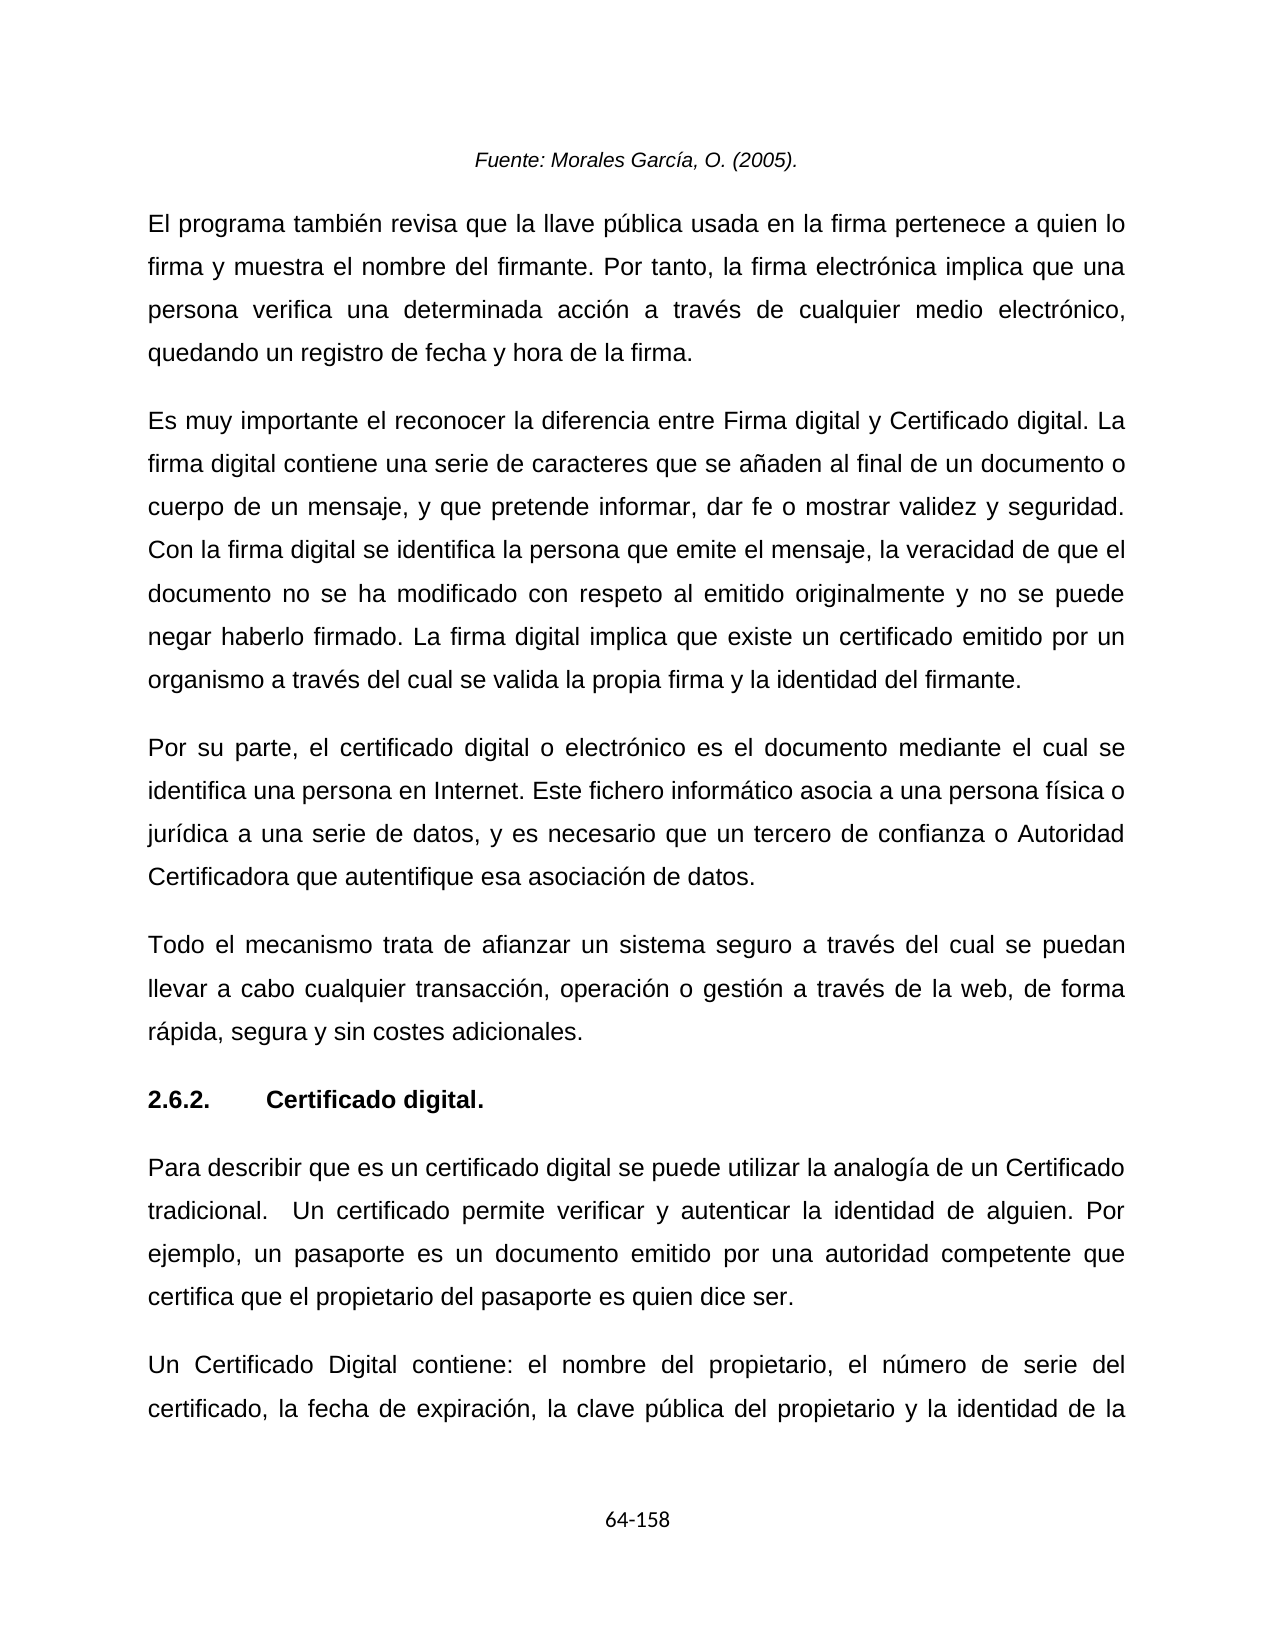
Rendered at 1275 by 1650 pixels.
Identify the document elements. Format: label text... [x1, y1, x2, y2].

text Para describir que es un certificado digital se puede utilizar la analogía de un Certificado tradicional. Un certificado permite verificar y autenticar la identidad de alguien. Por ejemplo, un pasaporte es un documento emitido por una autoridad competente que certifica que el propietario del pasaporte es quien dice ser. [148, 1153, 1127, 1311]
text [148, 1351, 1127, 1422]
subtitle Certificado digital. [148, 1085, 1127, 1114]
text Todo el mecanismo trata de afianzar un sistema seguro a través del cual se puedan llevar a cabo cualquier transacción, operación o gestión a través de la web, de forma rápida, segura y sin costes adicionales. [148, 931, 1127, 1046]
text Por su parte, el certificado digital o electrónico es el documento mediante el cual se identifica una persona en Internet. Este fichero informático asocia a una persona física o jurídica a una serie de datos, y es necesario que un tercero de confianza o Autoridad Certificadora que autentifique esa asociación de datos. [148, 733, 1127, 891]
text El programa también revisa que la llave pública usada en la firma pertenece a quien lo firma y muestra el nombre del firmante. Por tanto, la firma electrónica implica que una persona verifica una determinada acción a través de cualquier medio electrónico, quedando un registro de fecha y hora de la firma. [148, 209, 1127, 367]
text Fuente: Morales García, O. (2005). [148, 148, 1127, 172]
text Es muy importante el reconocer la diferencia entre Firma digital y Certificado digital. La firma digital contiene una serie de caracteres que se añaden al final de un documento o cuerpo de un mensaje, y que pretende informar, dar fe o mostrar validez y seguridad. Con la firma digital se identifica la persona que emite el mensaje, la veracidad de que el documento no se ha modificado con respeto al emitido originalmente y no se puede negar haberlo firmado. La firma digital implica que existe un certificado emitido por un organismo a través del cual se valida la propia firma y la identidad del firmante. [148, 406, 1127, 694]
